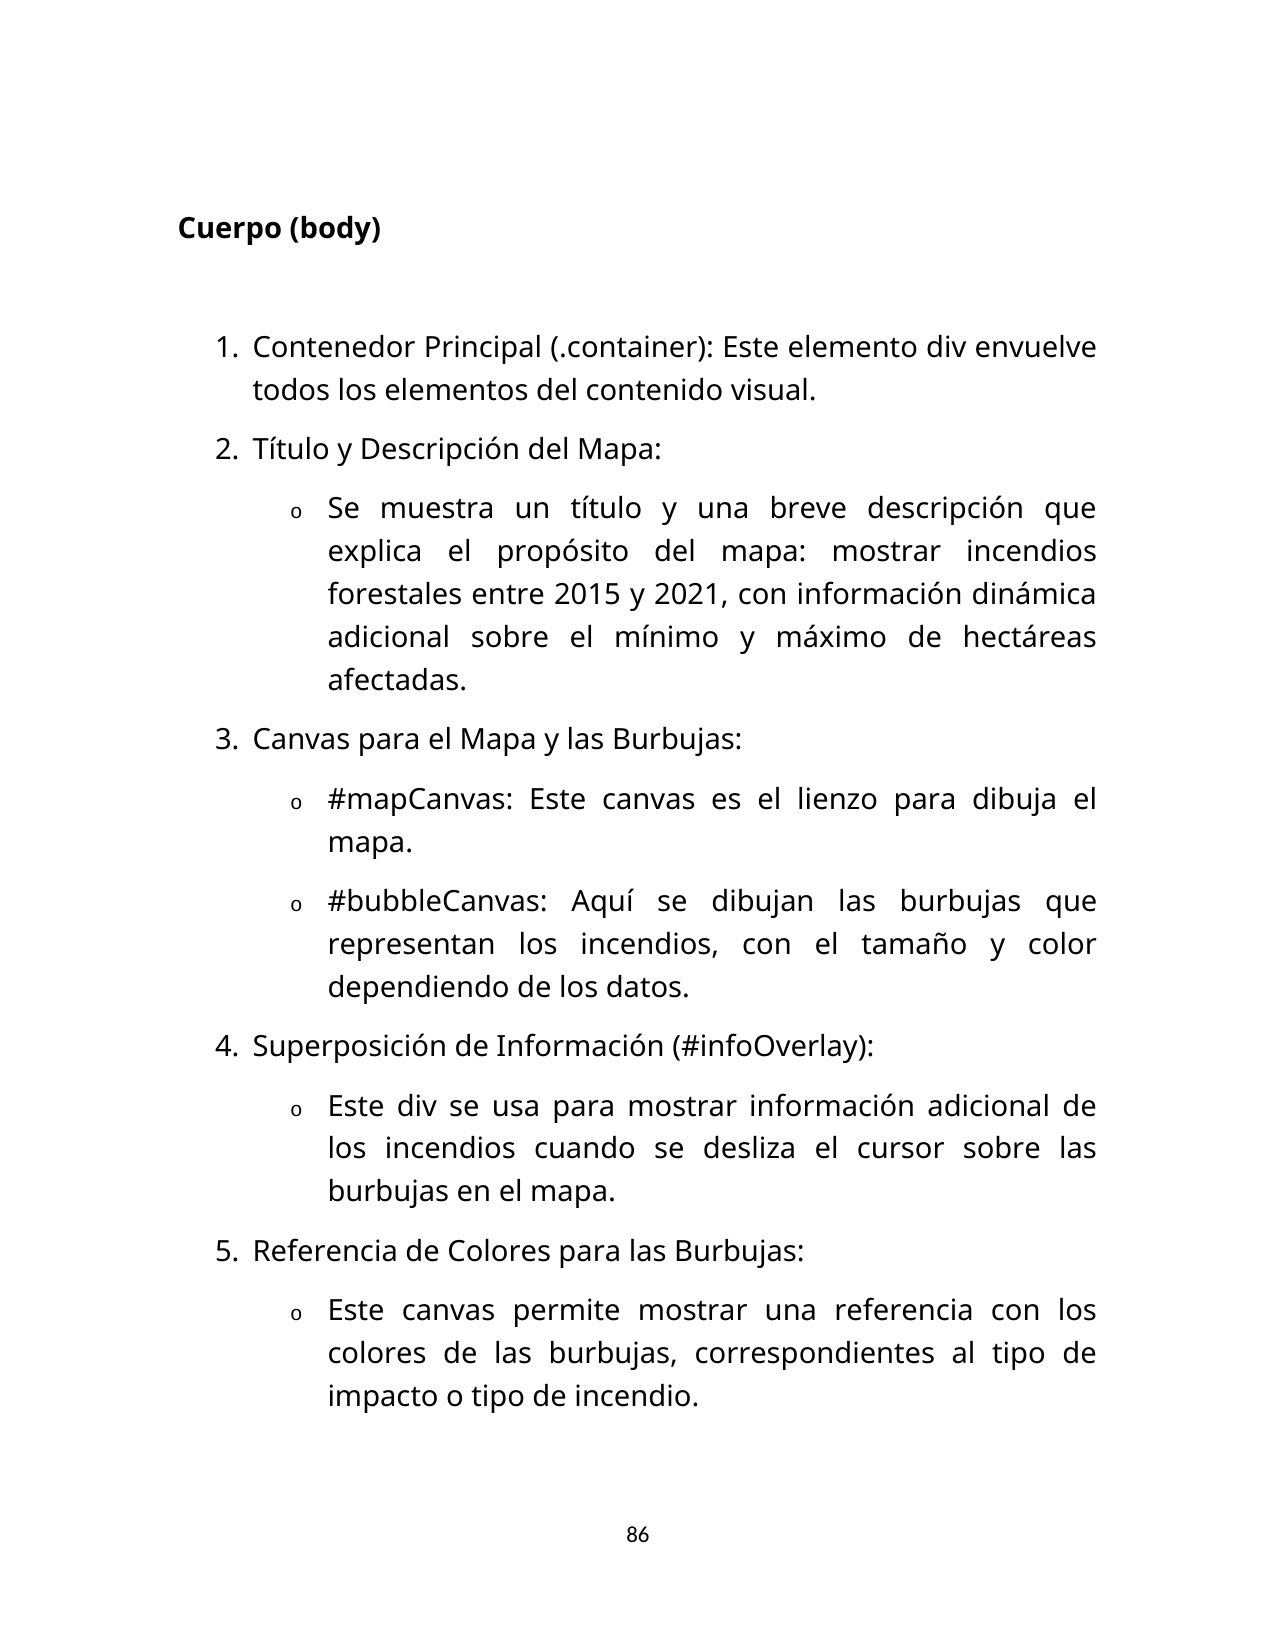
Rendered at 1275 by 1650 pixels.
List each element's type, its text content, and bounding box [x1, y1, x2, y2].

list Superposición de Información (#infoOverlay): [215, 1025, 1098, 1065]
list Canvas para el Mapa y las Burbujas: [215, 718, 1098, 758]
list #mapCanvas: Este canvas es el lienzo para dibuja el mapa. [290, 778, 1098, 861]
list Referencia de Colores para las Burbujas: [215, 1230, 1098, 1270]
list Título y Descripción del Mapa: [215, 428, 1098, 468]
list Este div se usa para mostrar información adicional de los incendios cuando se desliza el cursor sobre las burbujas en el mapa. [290, 1085, 1098, 1210]
list Contenedor Principal (.container): Este elemento div envuelve todos los elementos del contenido visual. [215, 326, 1098, 408]
text Cuerpo (body) [177, 207, 1098, 247]
list Se muestra un título y una breve descripción que explica el propósito del mapa: mostrar incendios forestales entre 2015 y 2021, con información dinámica adicional sobre el mínimo y máximo de hectáreas afectadas. [290, 488, 1098, 699]
list Este canvas permite mostrar una referencia con los colores de las burbujas, correspondientes al tipo de impacto o tipo de incendio. [290, 1289, 1098, 1415]
list #bubbleCanvas: Aquí se dibujan las burbujas que representan los incendios, con el tamaño y color dependiendo de los datos. [290, 880, 1098, 1006]
